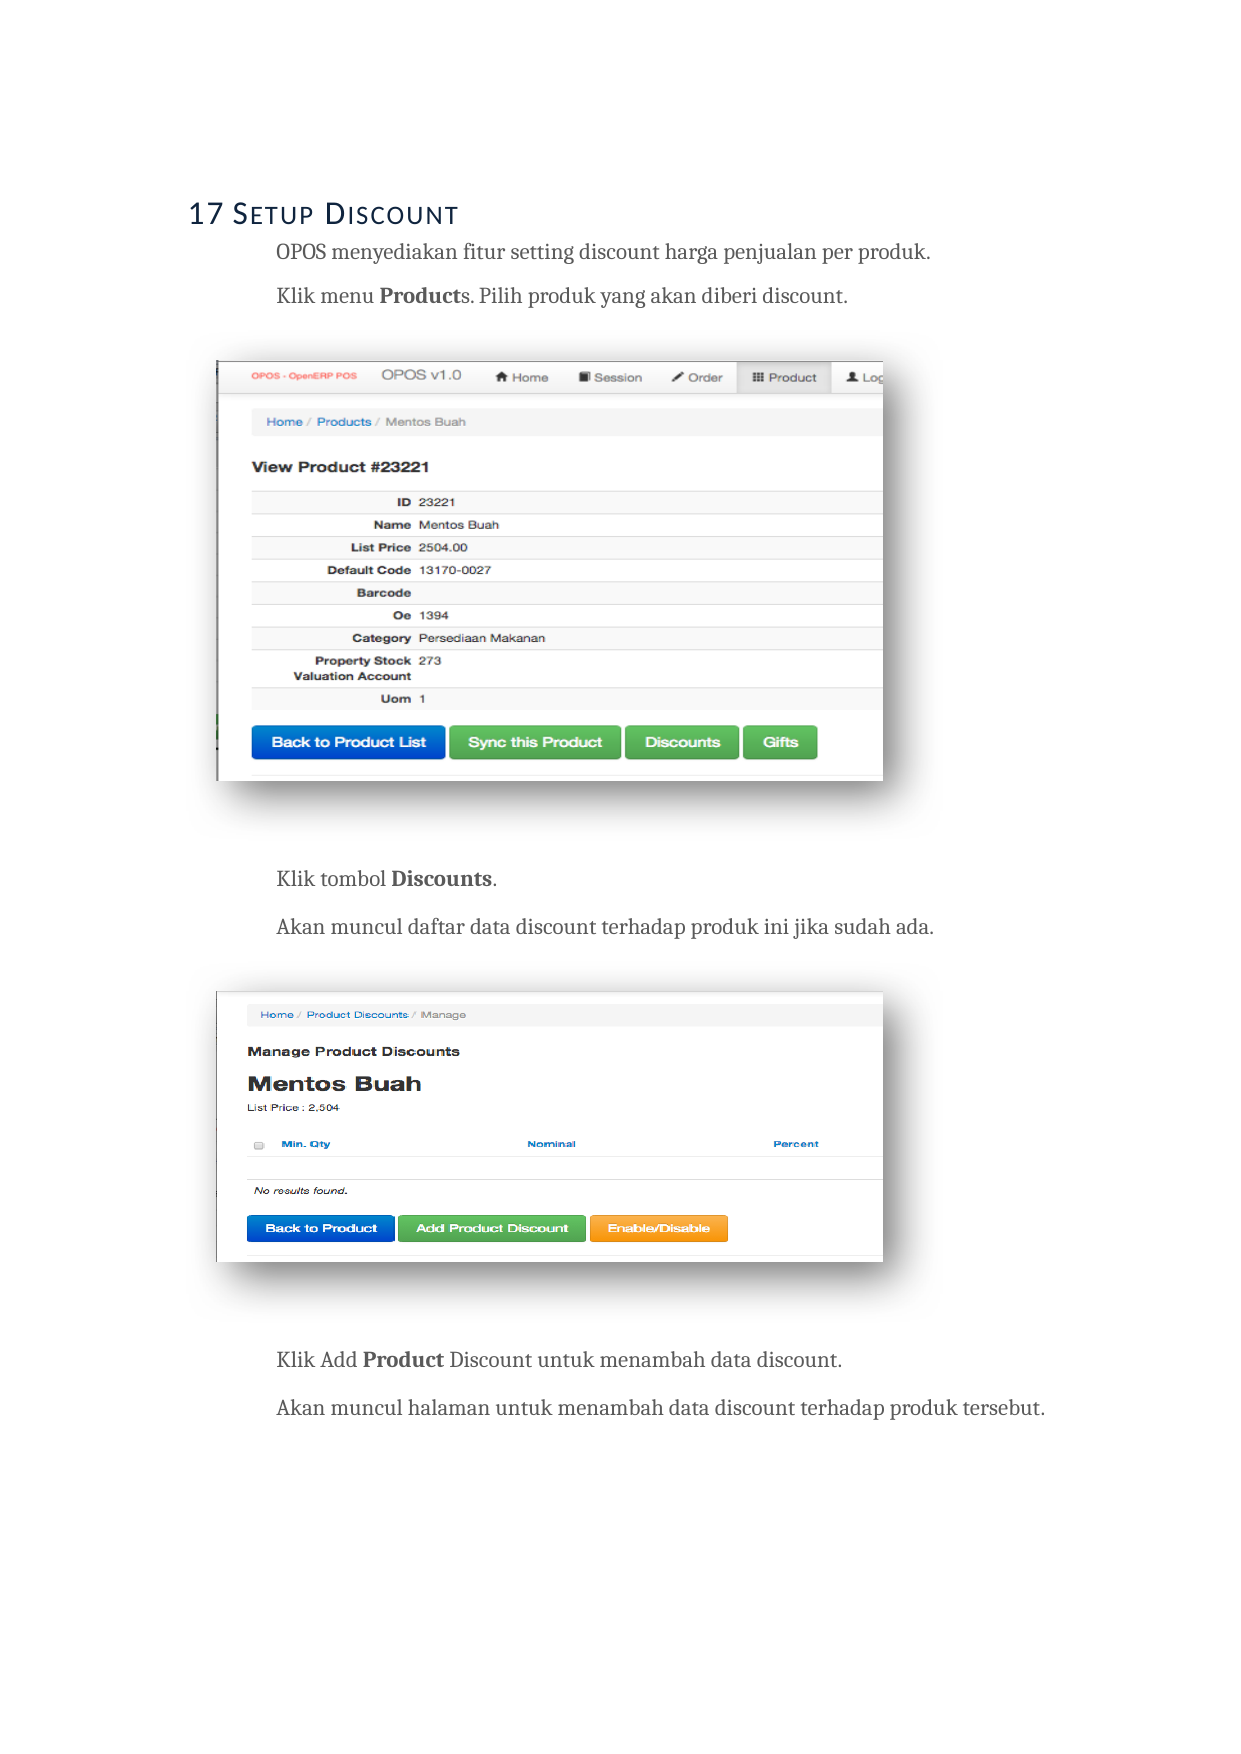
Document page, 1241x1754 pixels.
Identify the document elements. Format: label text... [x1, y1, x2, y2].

subtitle Setup Discount [187, 192, 1053, 232]
picture [216, 991, 883, 1262]
text Klik Add Product Discount untuk menambah data discount. [276, 1347, 1053, 1373]
text OPOS menyediakan fitur setting discount harga penjualan per produk. [276, 239, 1053, 265]
text Akan muncul daftar data discount terhadap produk ini jika sudah ada. [276, 914, 1053, 940]
text Akan muncul halaman untuk menambah data discount terhadap produk tersebut. [276, 1395, 1053, 1421]
text Klik menu Products. Pilih produk yang akan diberi discount. [276, 283, 1053, 309]
picture [216, 360, 883, 781]
text Klik tombol Discounts. [276, 866, 1053, 892]
